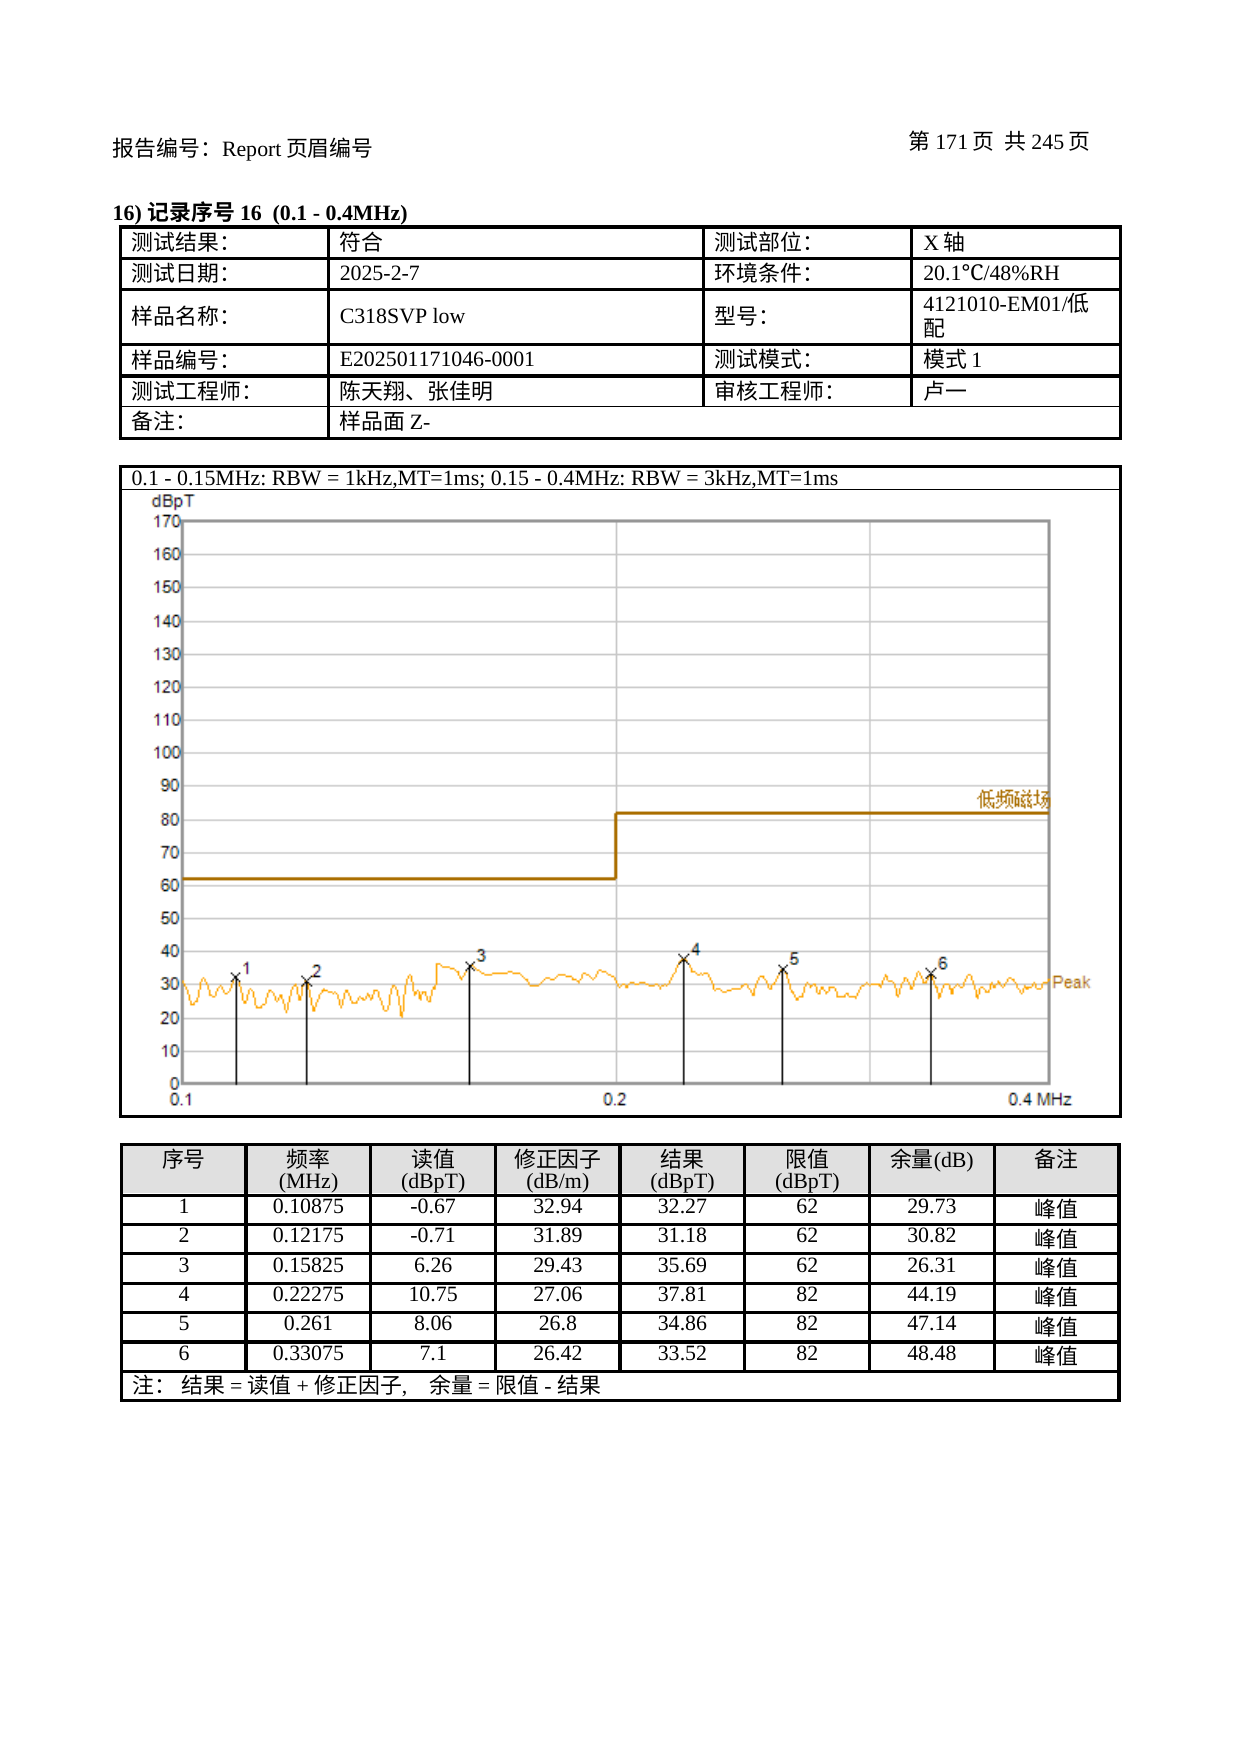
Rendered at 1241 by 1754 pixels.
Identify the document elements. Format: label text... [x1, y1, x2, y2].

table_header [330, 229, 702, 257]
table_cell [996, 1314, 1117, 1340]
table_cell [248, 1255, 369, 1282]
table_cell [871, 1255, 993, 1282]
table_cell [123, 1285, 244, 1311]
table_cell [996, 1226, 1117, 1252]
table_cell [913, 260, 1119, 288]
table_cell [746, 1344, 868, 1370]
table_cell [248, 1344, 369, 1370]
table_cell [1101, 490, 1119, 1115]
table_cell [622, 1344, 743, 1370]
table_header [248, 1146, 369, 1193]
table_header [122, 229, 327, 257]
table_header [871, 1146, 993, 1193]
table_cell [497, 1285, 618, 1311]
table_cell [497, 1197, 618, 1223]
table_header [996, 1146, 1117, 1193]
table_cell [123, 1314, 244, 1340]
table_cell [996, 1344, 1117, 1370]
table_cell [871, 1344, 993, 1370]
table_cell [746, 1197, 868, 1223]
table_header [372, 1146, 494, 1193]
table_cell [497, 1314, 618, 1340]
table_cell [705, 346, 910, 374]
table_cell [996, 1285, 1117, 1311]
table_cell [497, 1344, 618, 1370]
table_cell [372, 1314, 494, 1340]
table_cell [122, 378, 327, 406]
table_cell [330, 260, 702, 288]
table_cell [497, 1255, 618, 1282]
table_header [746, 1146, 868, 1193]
picture [131, 490, 1101, 1115]
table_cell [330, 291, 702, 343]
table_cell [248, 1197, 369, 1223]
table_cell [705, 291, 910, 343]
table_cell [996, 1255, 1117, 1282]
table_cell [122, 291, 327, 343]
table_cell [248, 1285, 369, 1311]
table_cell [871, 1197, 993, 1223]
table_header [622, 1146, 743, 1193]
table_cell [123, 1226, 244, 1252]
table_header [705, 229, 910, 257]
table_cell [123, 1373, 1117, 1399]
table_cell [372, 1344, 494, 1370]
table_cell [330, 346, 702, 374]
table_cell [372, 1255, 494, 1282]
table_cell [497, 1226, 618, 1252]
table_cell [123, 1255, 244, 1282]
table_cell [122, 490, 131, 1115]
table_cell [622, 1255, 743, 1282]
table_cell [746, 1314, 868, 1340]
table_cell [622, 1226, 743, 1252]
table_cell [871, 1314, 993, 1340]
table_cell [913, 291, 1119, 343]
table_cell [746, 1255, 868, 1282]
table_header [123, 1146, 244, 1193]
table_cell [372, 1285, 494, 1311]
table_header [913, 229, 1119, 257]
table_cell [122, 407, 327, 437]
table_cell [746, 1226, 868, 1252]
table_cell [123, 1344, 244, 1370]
text 16) 记录序号 16 (0.1 - 0.4MHz) [112, 199, 1128, 225]
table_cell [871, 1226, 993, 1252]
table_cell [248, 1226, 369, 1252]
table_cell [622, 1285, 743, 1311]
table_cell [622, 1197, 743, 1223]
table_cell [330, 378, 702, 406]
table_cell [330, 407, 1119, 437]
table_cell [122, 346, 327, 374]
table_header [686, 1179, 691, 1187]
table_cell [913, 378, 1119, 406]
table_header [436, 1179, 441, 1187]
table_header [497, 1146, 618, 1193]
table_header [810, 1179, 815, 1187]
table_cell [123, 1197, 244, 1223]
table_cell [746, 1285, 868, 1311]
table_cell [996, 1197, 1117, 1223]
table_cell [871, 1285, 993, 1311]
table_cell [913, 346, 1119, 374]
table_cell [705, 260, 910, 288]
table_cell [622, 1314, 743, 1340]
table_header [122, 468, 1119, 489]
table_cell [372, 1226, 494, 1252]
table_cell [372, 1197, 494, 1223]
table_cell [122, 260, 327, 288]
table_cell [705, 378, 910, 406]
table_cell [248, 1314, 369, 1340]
